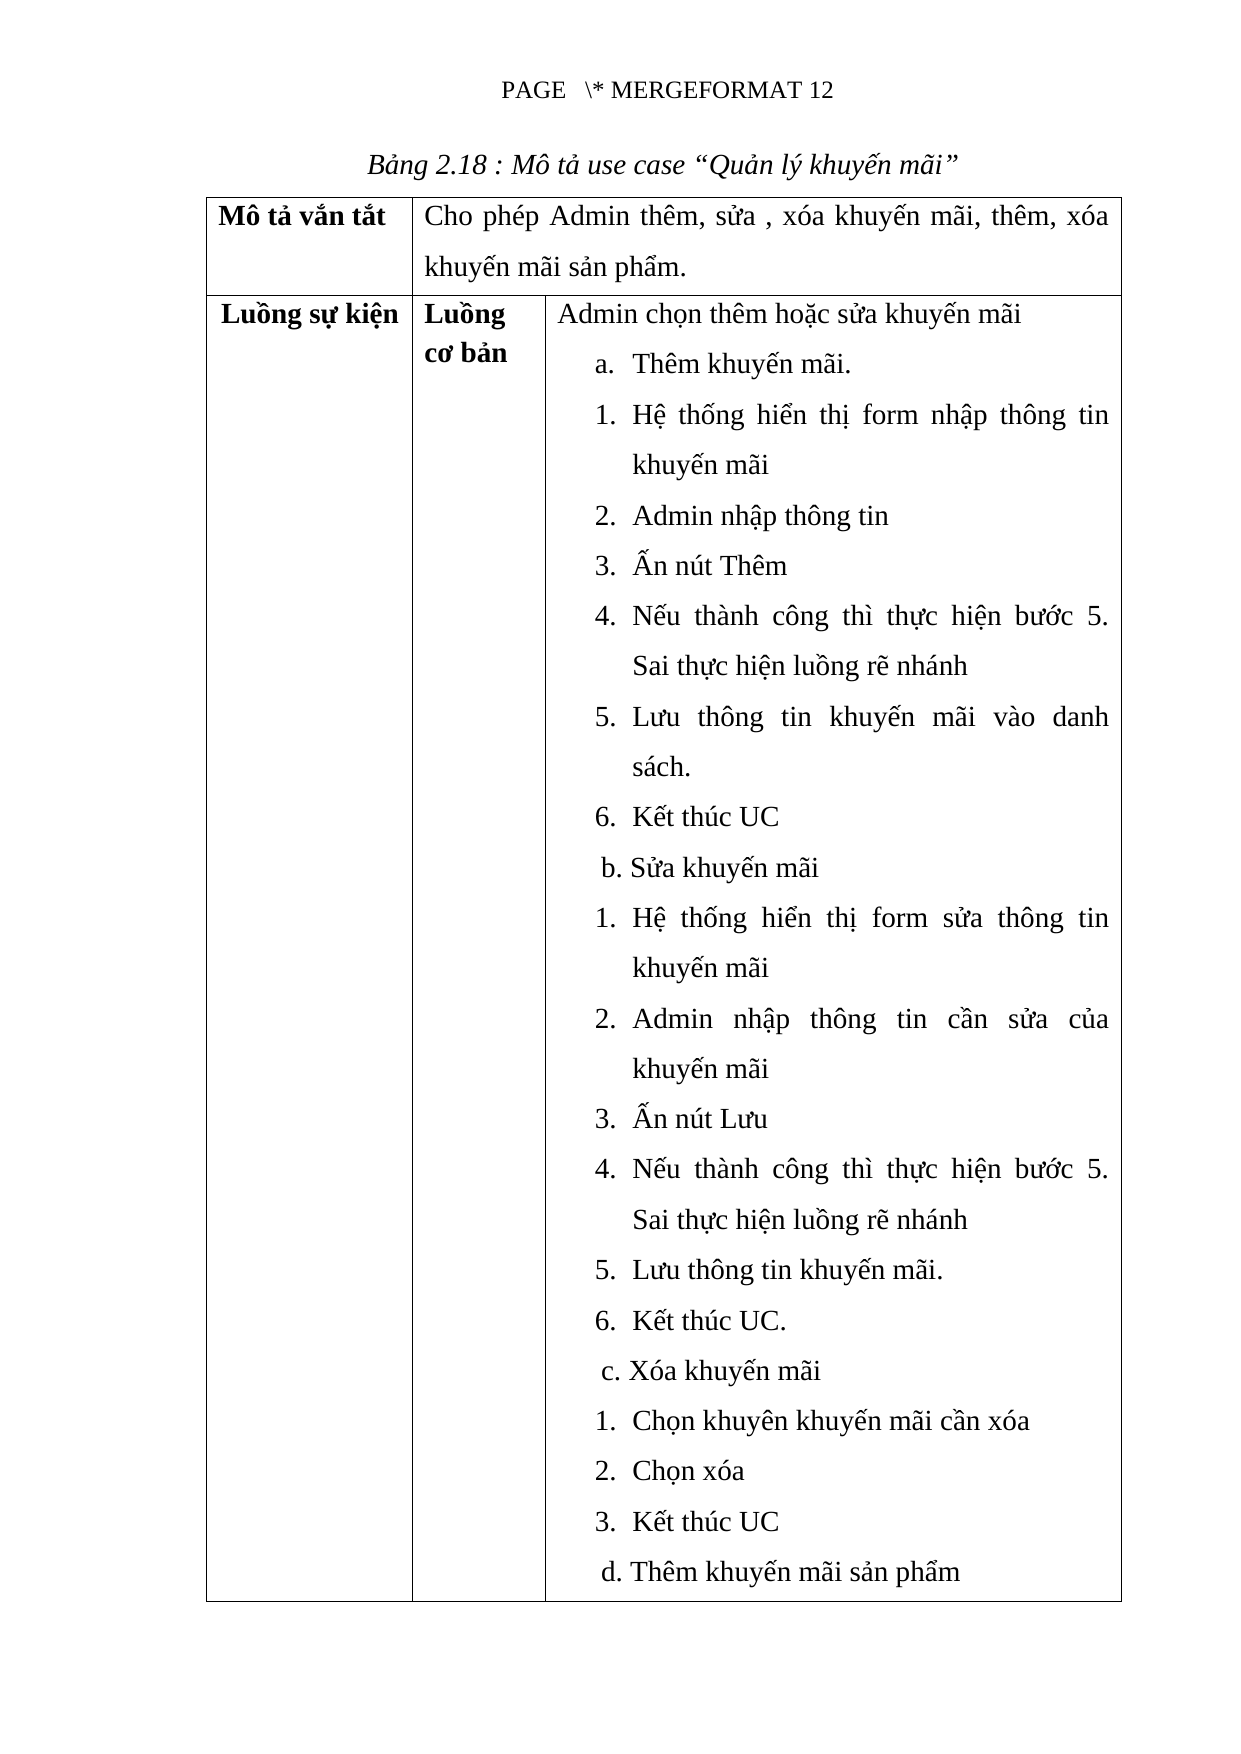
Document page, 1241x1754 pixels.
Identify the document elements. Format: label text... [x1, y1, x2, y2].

text Bảng 2.18 : Mô tả use case “Quản lý khuyến mãi” [207, 147, 1122, 181]
table_cell Luồng cơ bản [413, 296, 545, 1601]
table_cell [546, 296, 1121, 1601]
table_header Mô tả vắn tắt [207, 198, 412, 295]
table_header Cho phép Admin thêm, sửa , xóa khuyến mãi, thêm, xóa khuyến mãi sản phẩm. [413, 198, 1121, 295]
table_cell Luồng sự kiện [207, 296, 412, 1601]
